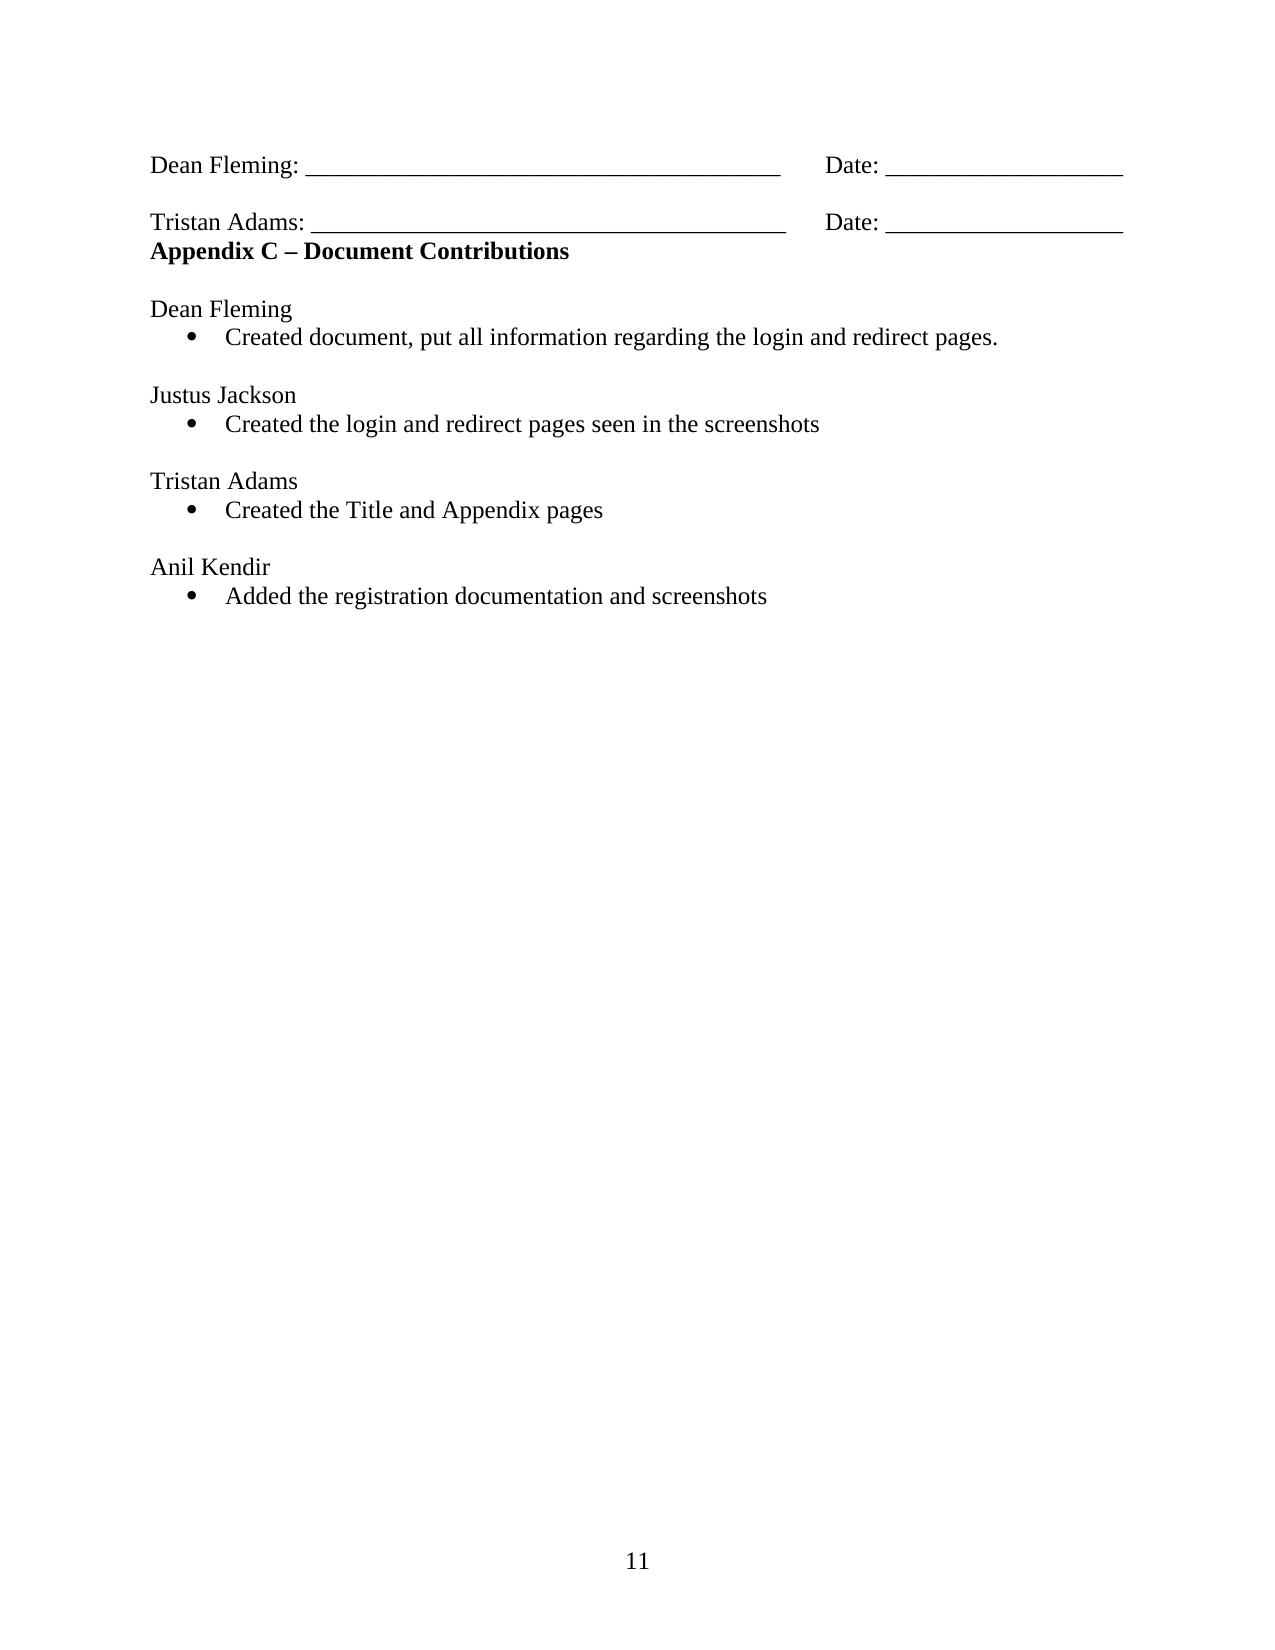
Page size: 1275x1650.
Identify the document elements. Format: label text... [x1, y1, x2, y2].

text Tristan Adams [150, 466, 1125, 495]
text Appendix C – Document Contributions [150, 236, 1125, 265]
text Tristan Adams: ______________________________________ Date: ___________________ [150, 207, 1125, 236]
text Dean Fleming [150, 294, 1125, 322]
list Created document, put all information regarding the login and redirect pages. [187, 322, 1125, 351]
list Added the registration documentation and screenshots [187, 581, 1125, 610]
text Anil Kendir [150, 552, 1125, 581]
text Dean Fleming: ______________________________________ Date: ___________________ [150, 150, 1125, 179]
text Justus Jackson [150, 380, 1125, 409]
list Created the login and redirect pages seen in the screenshots [187, 409, 1125, 437]
list Created the Title and Appendix pages [187, 495, 1125, 524]
